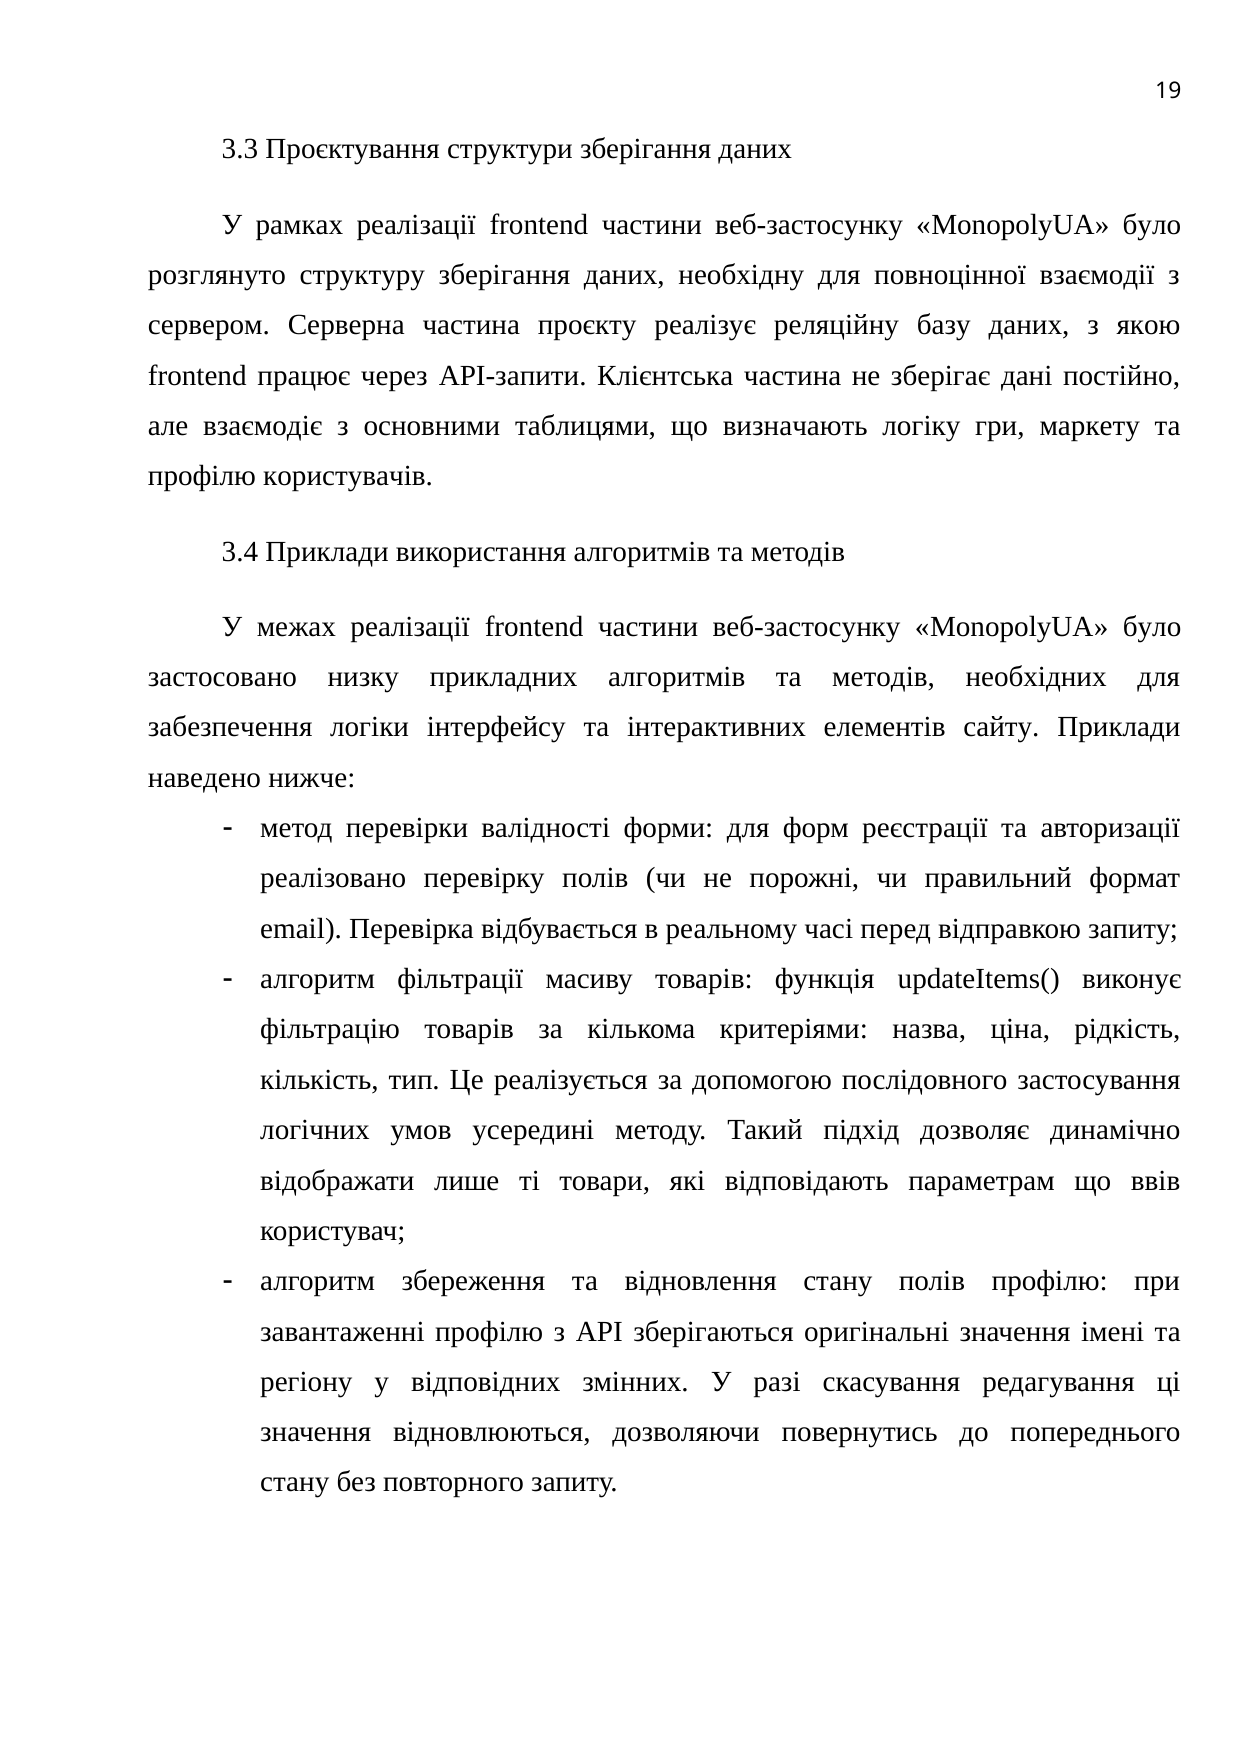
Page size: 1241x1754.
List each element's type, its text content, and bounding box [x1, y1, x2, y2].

text У рамках реалізації frontend частини веб-застосунку «MonopolyUA» було розглянуто структуру зберігання даних, необхідну для повноцінної взаємодії з сервером. Серверна частина проєкту реалізує реляційну базу даних, з якою frontend працює через API-запити. Клієнтська частина не зберігає дані постійно, але взаємодіє з основними таблицями, що визначають логіку гри, маркету та профілю користувачів. [148, 207, 1181, 492]
list метод перевірки валідності форми: для форм реєстрації та авторизації реалізовано перевірку полів (чи не порожні, чи правильний формат email). Перевірка відбувається в реальному часі перед відправкою запиту; [223, 810, 1181, 944]
list алгоритм фільтрації масиву товарів: функція updateItems() виконує фільтрацію товарів за кількома критеріями: назва, ціна, рідкість, кількість, тип. Це реалізується за допомогою послідовного застосування логічних умов усередині методу. Такий підхід дозволяє динамічно відображати лише ті товари, які відповідають параметрам що ввів користувач; [223, 961, 1181, 1246]
text У межах реалізації frontend частини веб-застосунку «MonopolyUA» було застосовано низку прикладних алгоритмів та методів, необхідних для забезпечення логіки інтерфейсу та інтерактивних елементів сайту. Приклади наведено нижче: [148, 609, 1181, 793]
subtitle 3.4 Приклади використання алгоритмів та методів [148, 534, 1181, 567]
list алгоритм збереження та відновлення стану полів профілю: при завантаженні профілю з API зберігаються оригінальні значення імені та регіону у відповідних змінних. У разі скасування редагування ці значення відновлюються, дозволяючи повернутись до попереднього стану без повторного запиту. [223, 1263, 1181, 1498]
subtitle 3.3 Проєктування структури зберігання даних [148, 131, 1181, 165]
